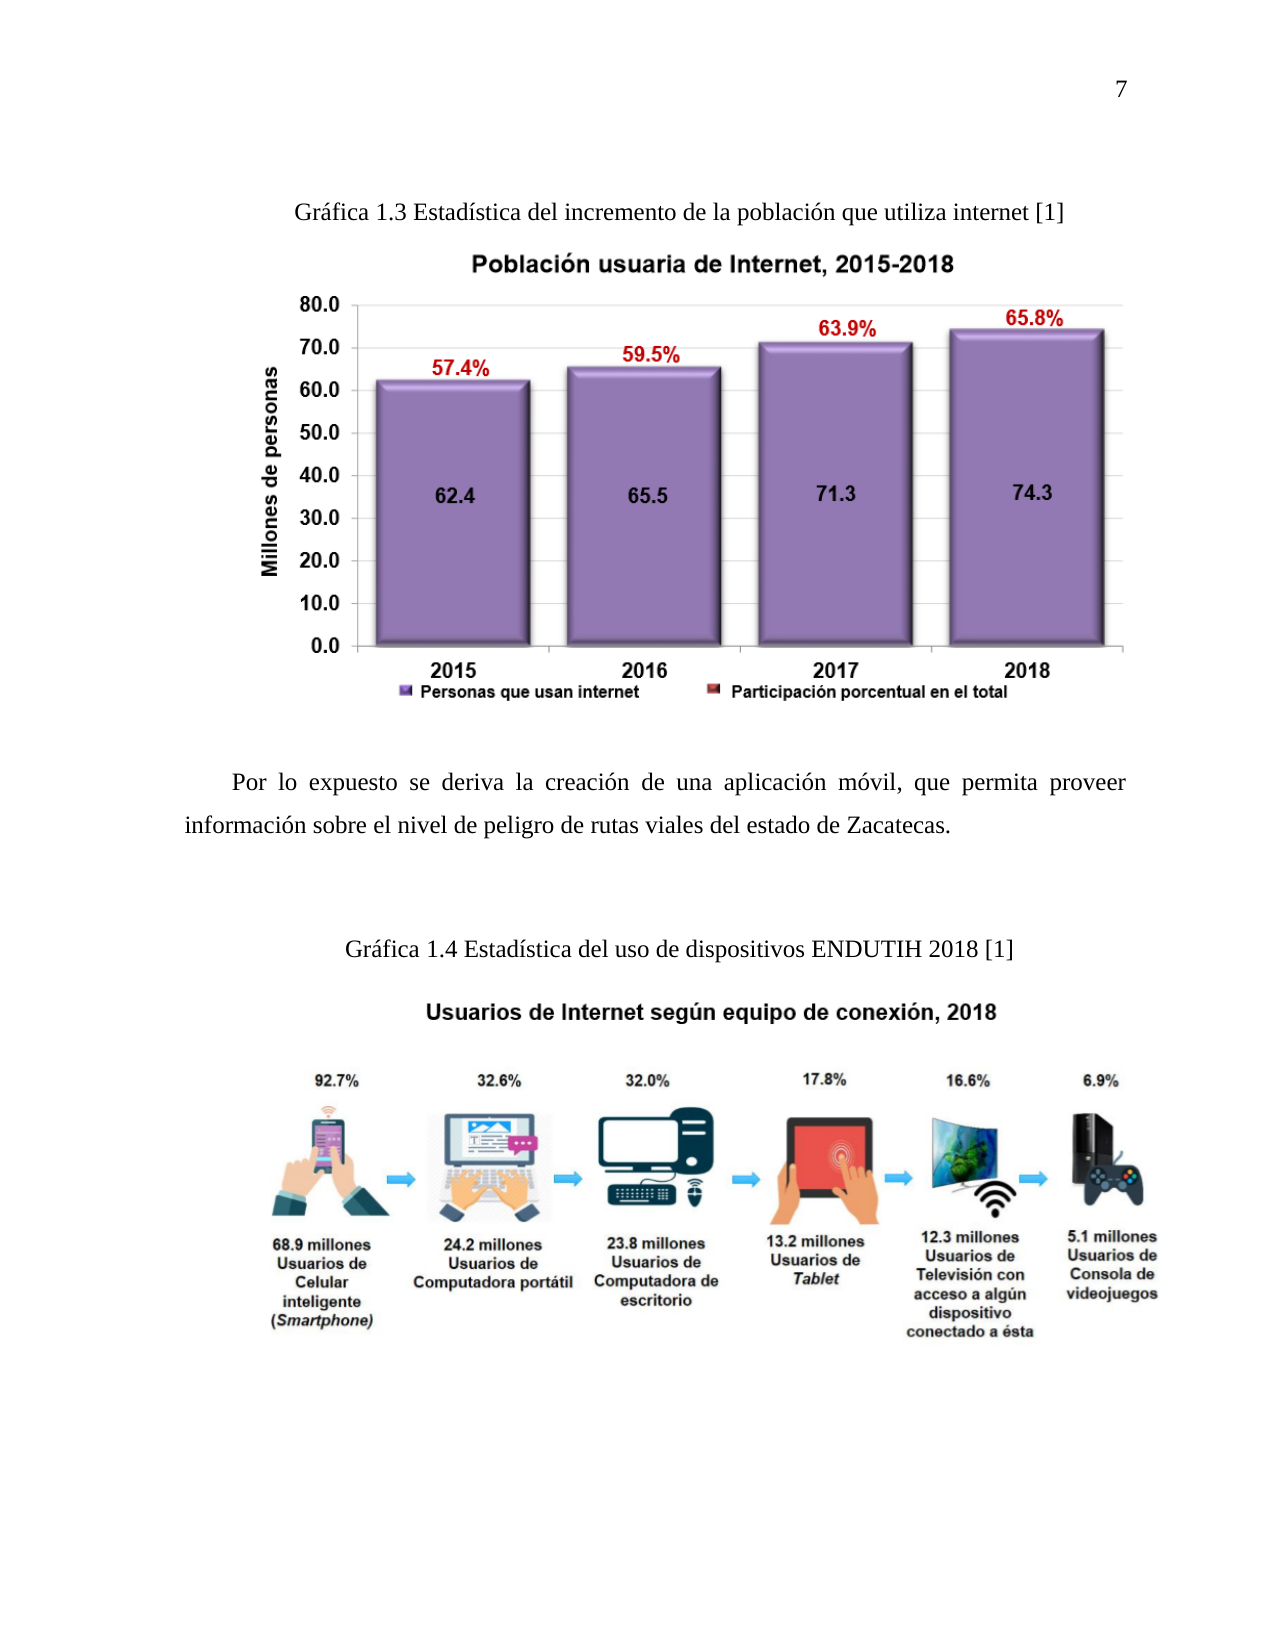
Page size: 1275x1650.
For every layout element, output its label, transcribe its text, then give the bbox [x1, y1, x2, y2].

text Por lo expuesto se deriva la creación de una aplicación móvil, que permita proveer información sobre el nivel de peligro de rutas viales del estado de Zacatecas. [184, 767, 1127, 839]
picture [231, 983, 1180, 1351]
picture [231, 246, 1160, 710]
text Gráfica 1.3 Estadística del incremento de la población que utiliza internet [1] [232, 197, 1127, 226]
text Gráfica 1.4 Estadística del uso de dispositivos ENDUTIH 2018 [1] [232, 934, 1127, 963]
